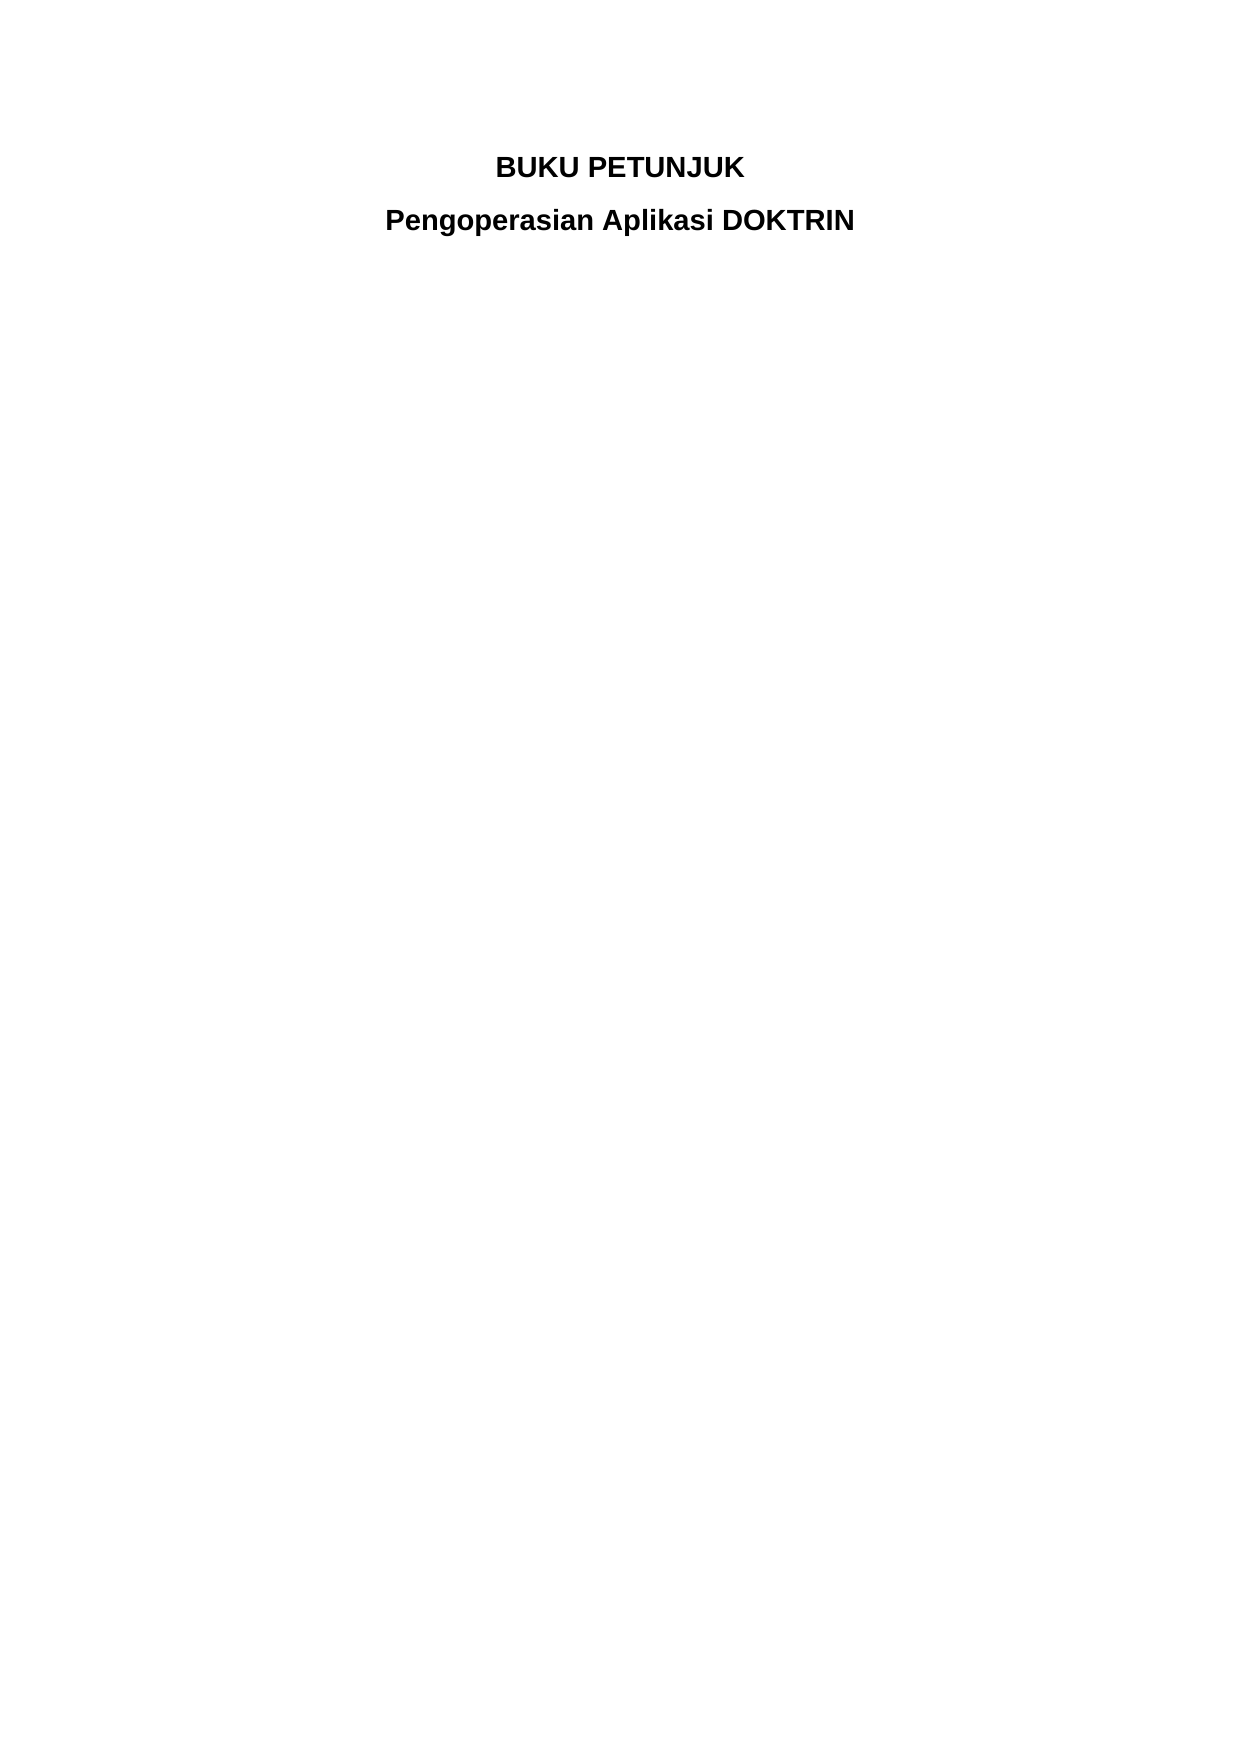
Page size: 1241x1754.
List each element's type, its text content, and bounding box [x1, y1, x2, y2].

text Pengoperasian Aplikasi DOKTRIN [150, 203, 1090, 236]
text BUKU PETUNJUK [150, 150, 1090, 183]
